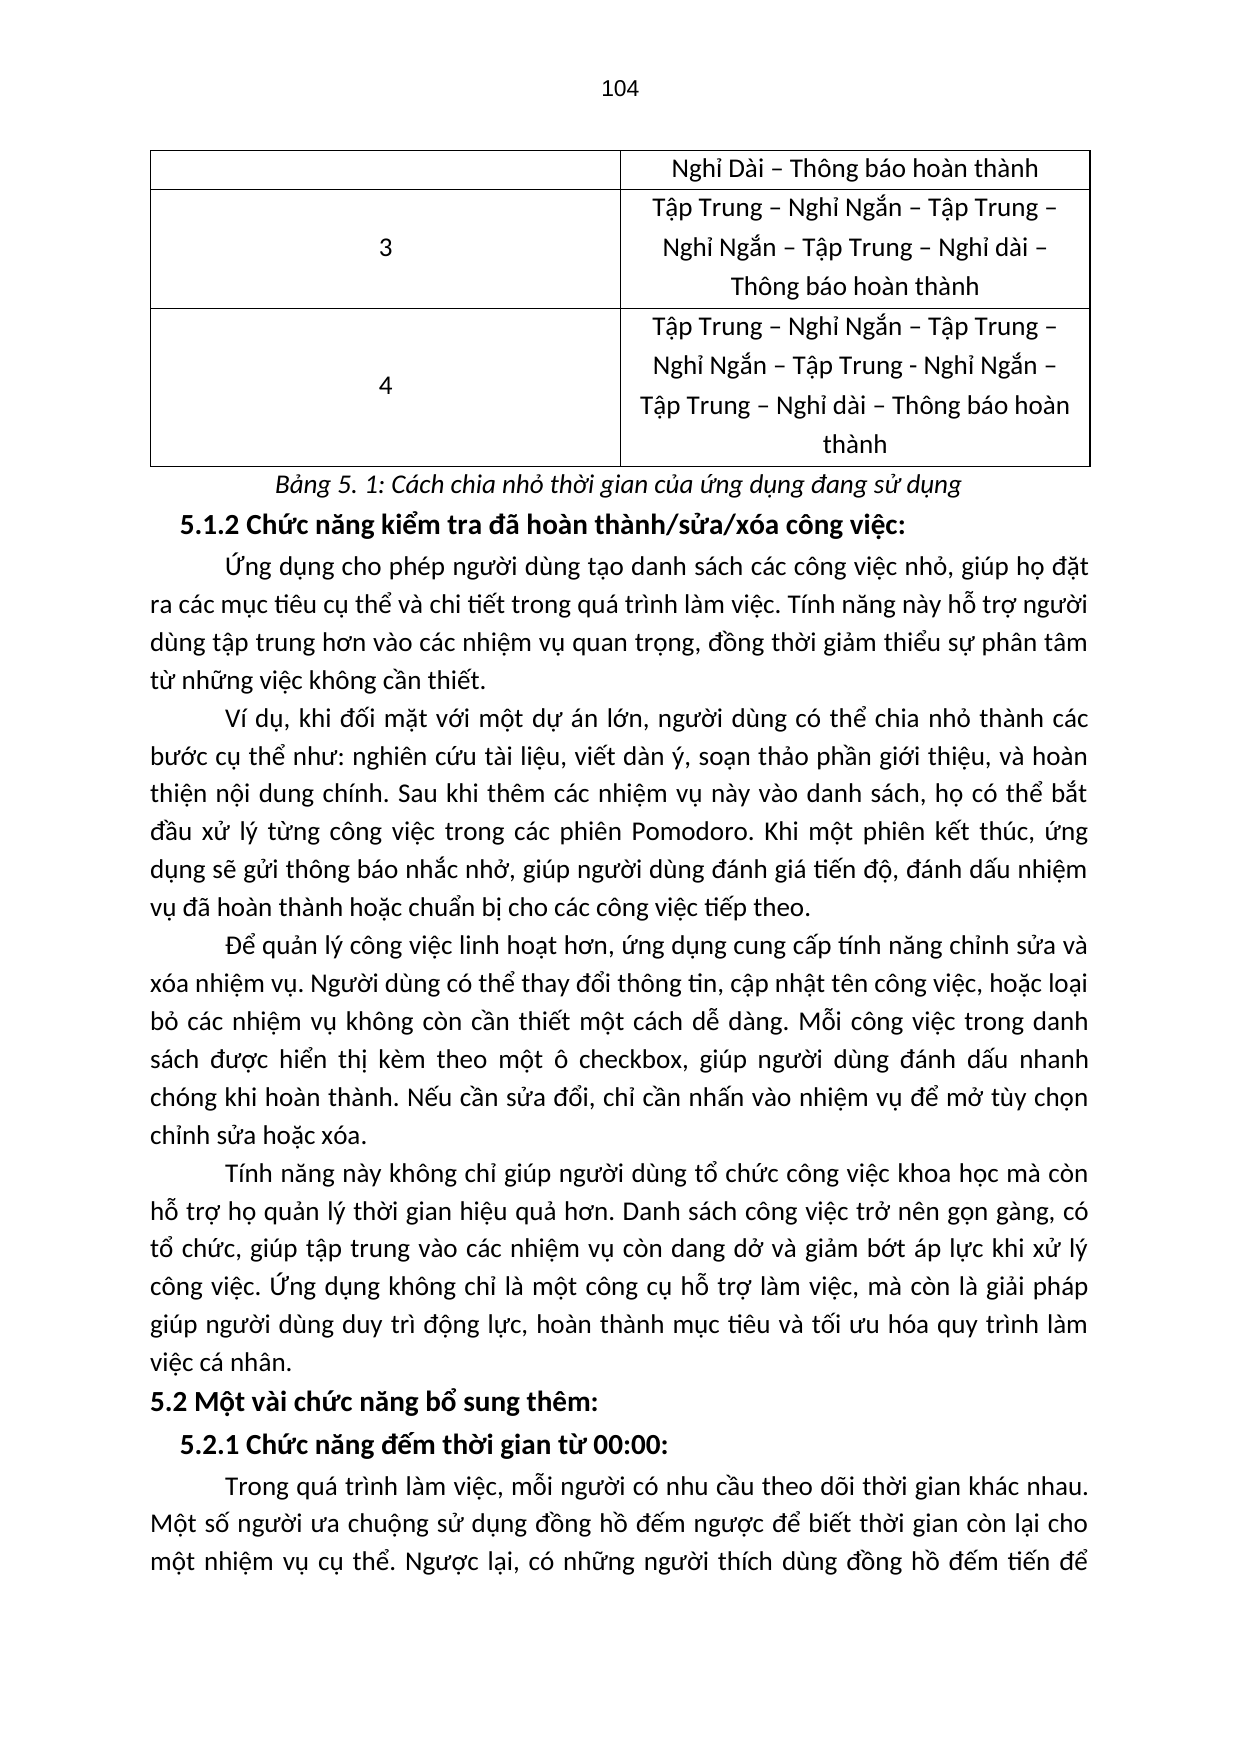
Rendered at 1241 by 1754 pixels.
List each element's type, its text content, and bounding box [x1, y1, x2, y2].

text Tính năng này không chỉ giúp người dùng tổ chức công việc khoa học mà còn hỗ trợ họ quản lý thời gian hiệu quả hơn. Danh sách công việc trở nên gọn gàng, có tổ chức, giúp tập trung vào các nhiệm vụ còn dang dở và giảm bớt áp lực khi xử lý công việc. Ứng dụng không chỉ là một công cụ hỗ trợ làm việc, mà còn là giải pháp giúp người dùng duy trì động lực, hoàn thành mục tiêu và tối ưu hóa quy trình làm việc cá nhân. [150, 1156, 1090, 1378]
text Để quản lý công việc linh hoạt hơn, ứng dụng cung cấp tính năng chỉnh sửa và xóa nhiệm vụ. Người dùng có thể thay đổi thông tin, cập nhật tên công việc, hoặc loại bỏ các nhiệm vụ không còn cần thiết một cách dễ dàng. Mỗi công việc trong danh sách được hiển thị kèm theo một ô checkbox, giúp người dùng đánh dấu nhanh chóng khi hoàn thành. Nếu cần sửa đổi, chỉ cần nhấn vào nhiệm vụ để mở tùy chọn chỉnh sửa hoặc xóa. [150, 928, 1090, 1151]
text Ví dụ, khi đối mặt với một dự án lớn, người dùng có thể chia nhỏ thành các bước cụ thể như: nghiên cứu tài liệu, viết dàn ý, soạn thảo phần giới thiệu, và hoàn thiện nội dung chính. Sau khi thêm các nhiệm vụ này vào danh sách, họ có thể bắt đầu xử lý từng công việc trong các phiên Pomodoro. Khi một phiên kết thúc, ứng dụng sẽ gửi thông báo nhắc nhở, giúp người dùng đánh giá tiến độ, đánh dấu nhiệm vụ đã hoàn thành hoặc chuẩn bị cho các công việc tiếp theo. [150, 701, 1090, 923]
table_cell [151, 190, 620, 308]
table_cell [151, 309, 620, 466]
subtitle 5.1.2 Chức năng kiểm tra đã hoàn thành/sửa/xóa công việc: [179, 506, 1090, 542]
text Bảng 5. 1: Cách chia nhỏ thời gian của ứng dụng đang sử dụng [150, 467, 1090, 500]
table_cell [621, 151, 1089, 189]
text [150, 1469, 1090, 1577]
text Ứng dụng cho phép người dùng tạo danh sách các công việc nhỏ, giúp họ đặt ra các mục tiêu cụ thể và chi tiết trong quá trình làm việc. Tính năng này hỗ trợ người dùng tập trung hơn vào các nhiệm vụ quan trọng, đồng thời giảm thiểu sự phân tâm từ những việc không cần thiết. [150, 549, 1090, 696]
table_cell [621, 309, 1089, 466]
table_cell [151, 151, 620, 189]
subtitle 5.2 Một vài chức năng bổ sung thêm: [150, 1383, 1090, 1419]
subtitle 5.2.1 Chức năng đếm thời gian từ 00:00: [179, 1426, 1090, 1462]
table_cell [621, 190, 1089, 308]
